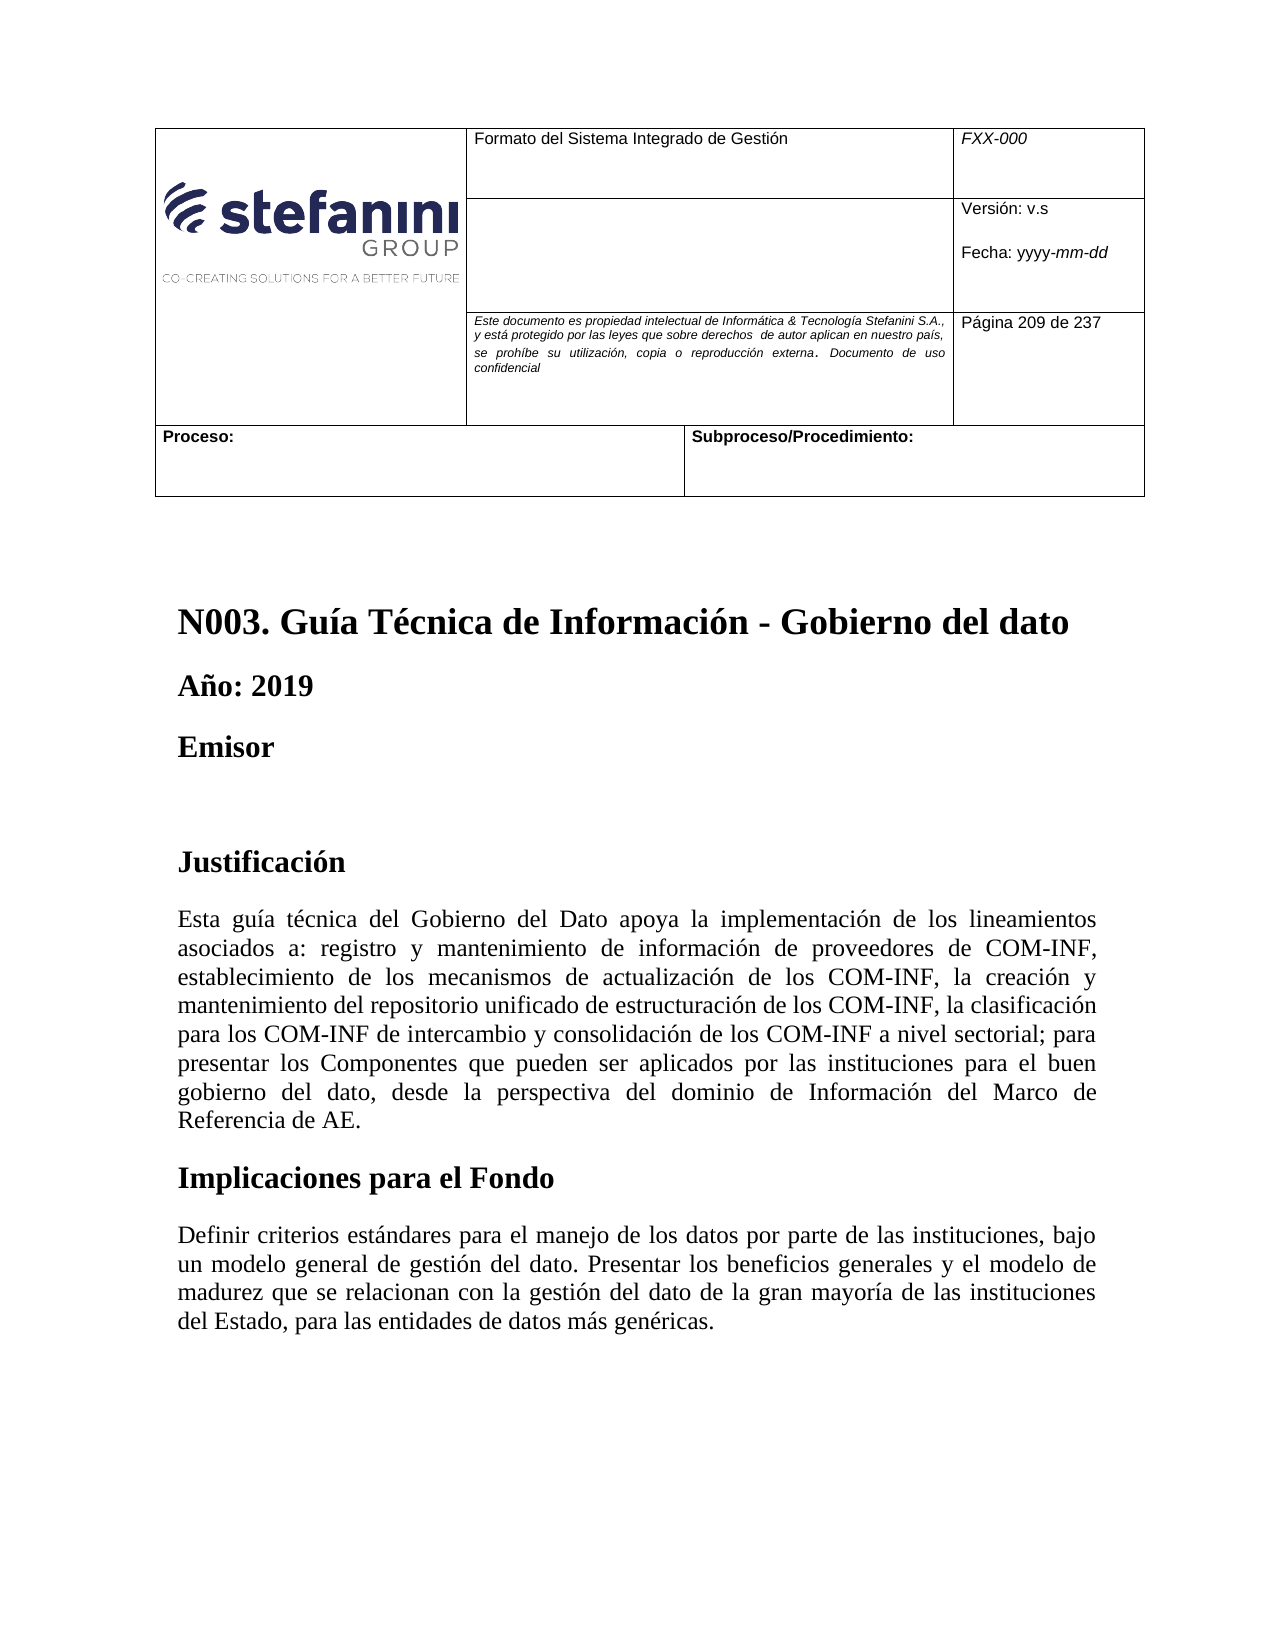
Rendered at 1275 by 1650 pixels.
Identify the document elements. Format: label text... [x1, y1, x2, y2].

subtitle Justificación [177, 843, 1098, 879]
subtitle Emisor [177, 728, 1098, 764]
subtitle Implicaciones para el Fondo [177, 1159, 1098, 1195]
text Definir criterios estándares para el manejo de los datos por parte de las instituciones, bajo un modelo general de gestión del dato. Presentar los beneficios generales y el modelo de madurez que se relacionan con la gestión del dato de la gran mayoría de las instituciones del Estado, para las entidades de datos más genéricas. [177, 1220, 1098, 1335]
picture [162, 182, 460, 286]
subtitle N003. Guía Técnica de Información - Gobierno del dato [177, 599, 1098, 642]
text Esta guía técnica del Gobierno del Dato apoya la implementación de los lineamientos asociados a: registro y mantenimiento de información de proveedores de COM-INF, establecimiento de los mecanismos de actualización de los COM-INF, la creación y mantenimiento del repositorio unificado de estructuración de los COM-INF, la clasificación para los COM-INF de intercambio y consolidación de los COM-INF a nivel sectorial; para presentar los Componentes que pueden ser aplicados por las instituciones para el buen gobierno del dato, desde la perspectiva del dominio de Información del Marco de Referencia de AE. [177, 904, 1098, 1134]
subtitle Año: 2019 [177, 667, 1098, 703]
